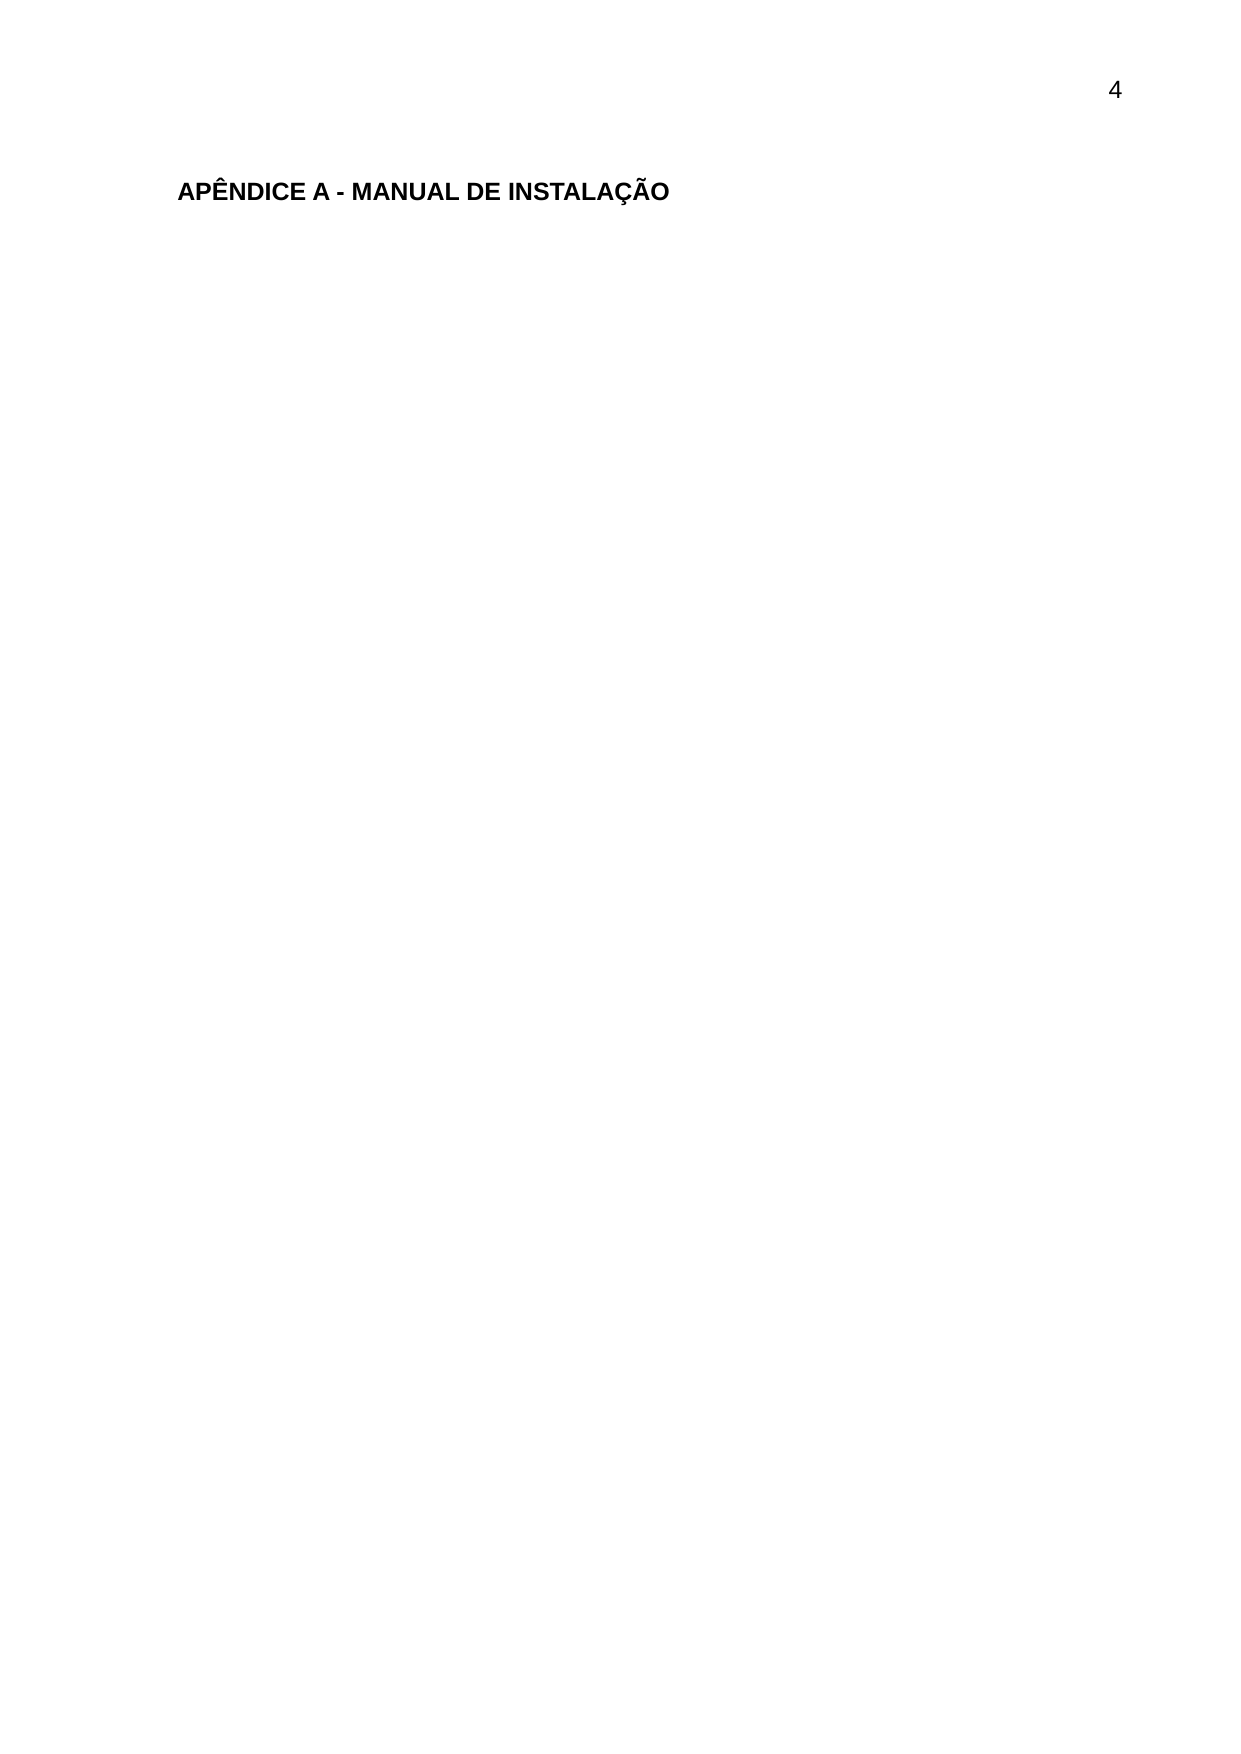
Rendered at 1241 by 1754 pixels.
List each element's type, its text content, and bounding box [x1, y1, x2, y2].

subtitle APÊNDICE A - MANUAL DE INSTALAÇÃO [177, 177, 1122, 206]
